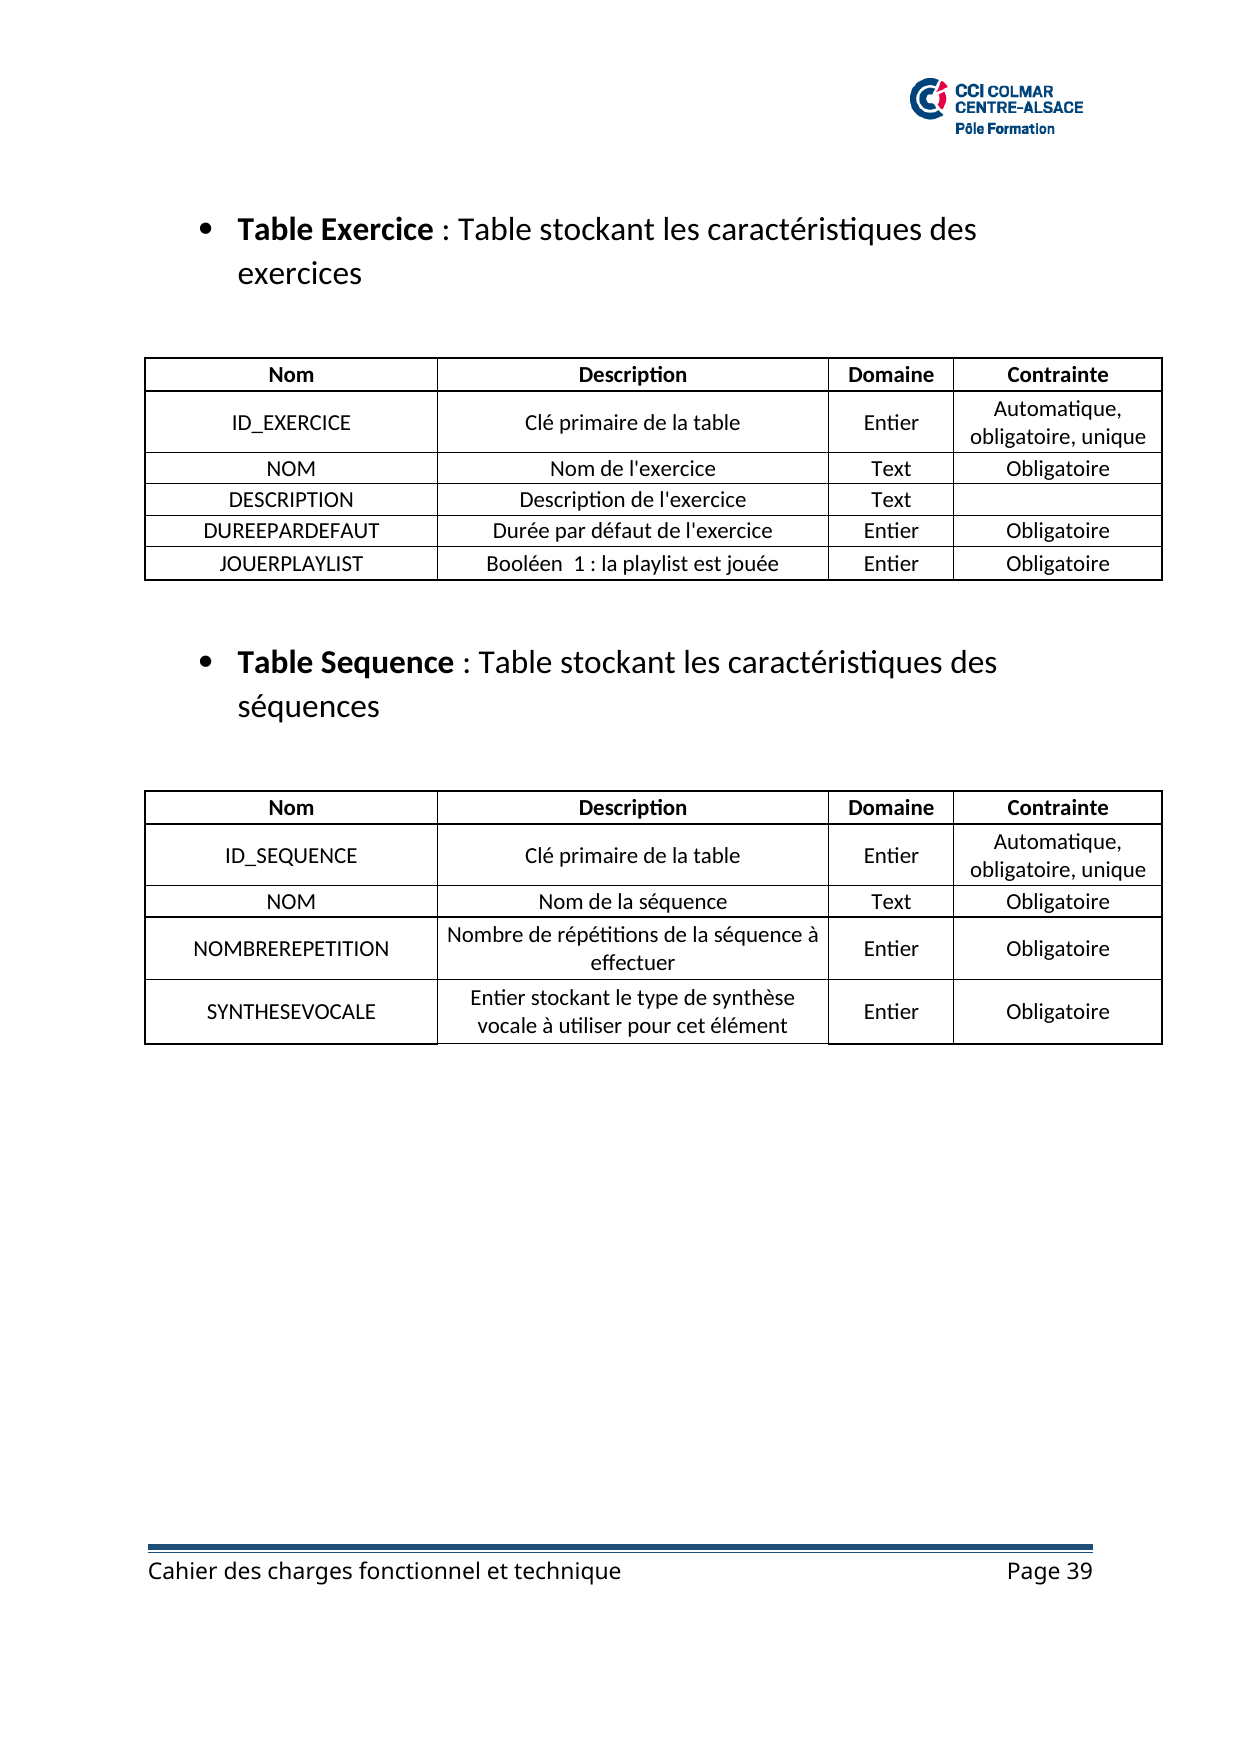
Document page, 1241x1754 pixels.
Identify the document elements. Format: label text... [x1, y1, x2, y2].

list Table Sequence : Table stockant les caractéristiques des séquences [200, 641, 1093, 770]
table_header Contrainte [954, 792, 1161, 823]
table_cell Entier [829, 980, 953, 1043]
table_cell ID_SEQUENCE [146, 825, 437, 885]
table_cell Obligatoire [954, 980, 1161, 1043]
picture [899, 73, 1093, 139]
table_cell Nom de la séquence [438, 886, 828, 916]
table_cell DESCRIPTION [146, 484, 437, 514]
table_cell Obligatoire [954, 453, 1161, 483]
table_cell JOUERPLAYLIST [146, 547, 437, 579]
table_cell Obligatoire [954, 918, 1161, 979]
table_cell Text [829, 484, 953, 514]
table_cell Obligatoire [954, 547, 1161, 579]
table_header Contrainte [954, 359, 1161, 389]
table_cell Obligatoire [954, 516, 1161, 546]
table_cell Clé primaire de la table [438, 392, 828, 452]
table_header Description [438, 359, 828, 389]
table_header Domaine [829, 359, 953, 389]
table_header Domaine [829, 792, 953, 823]
table_header Nom [146, 792, 437, 823]
list Table Exercice : Table stockant les caractéristiques des exercices [200, 208, 1093, 337]
table_cell Entier [829, 918, 953, 979]
table_cell ID_EXERCICE [146, 392, 437, 452]
table_cell Automatique, obligatoire, unique [954, 392, 1161, 452]
table_cell Durée par défaut de l'exercice [438, 516, 828, 546]
table_cell Entier [829, 825, 953, 885]
table_cell Automatique, obligatoire, unique [954, 825, 1161, 885]
table_header Description [438, 792, 828, 823]
table_cell Text [829, 886, 953, 916]
table_cell NOM [146, 886, 437, 916]
table_cell Entier [829, 516, 953, 546]
table_cell NOM [146, 453, 437, 483]
table_cell Entier [829, 392, 953, 452]
table_cell Booléen 1 : la playlist est jouée [438, 547, 828, 579]
table_header Nom [146, 359, 437, 389]
table_cell Entier [829, 547, 953, 579]
table_cell SYNTHESEVOCALE [146, 980, 437, 1043]
table_cell Entier stockant le type de synthèse vocale à utiliser pour cet élément [438, 980, 828, 1043]
table_cell Text [829, 453, 953, 483]
table_cell NOMBREREPETITION [146, 918, 437, 979]
table_cell [954, 484, 1161, 514]
table_cell DUREEPARDEFAUT [146, 516, 437, 546]
table_cell Nombre de répétitions de la séquence à effectuer [438, 918, 828, 979]
table_cell Nom de l'exercice [438, 453, 828, 483]
table_cell Clé primaire de la table [438, 825, 828, 885]
table_cell Description de l'exercice [438, 484, 828, 514]
table_cell Obligatoire [954, 886, 1161, 916]
